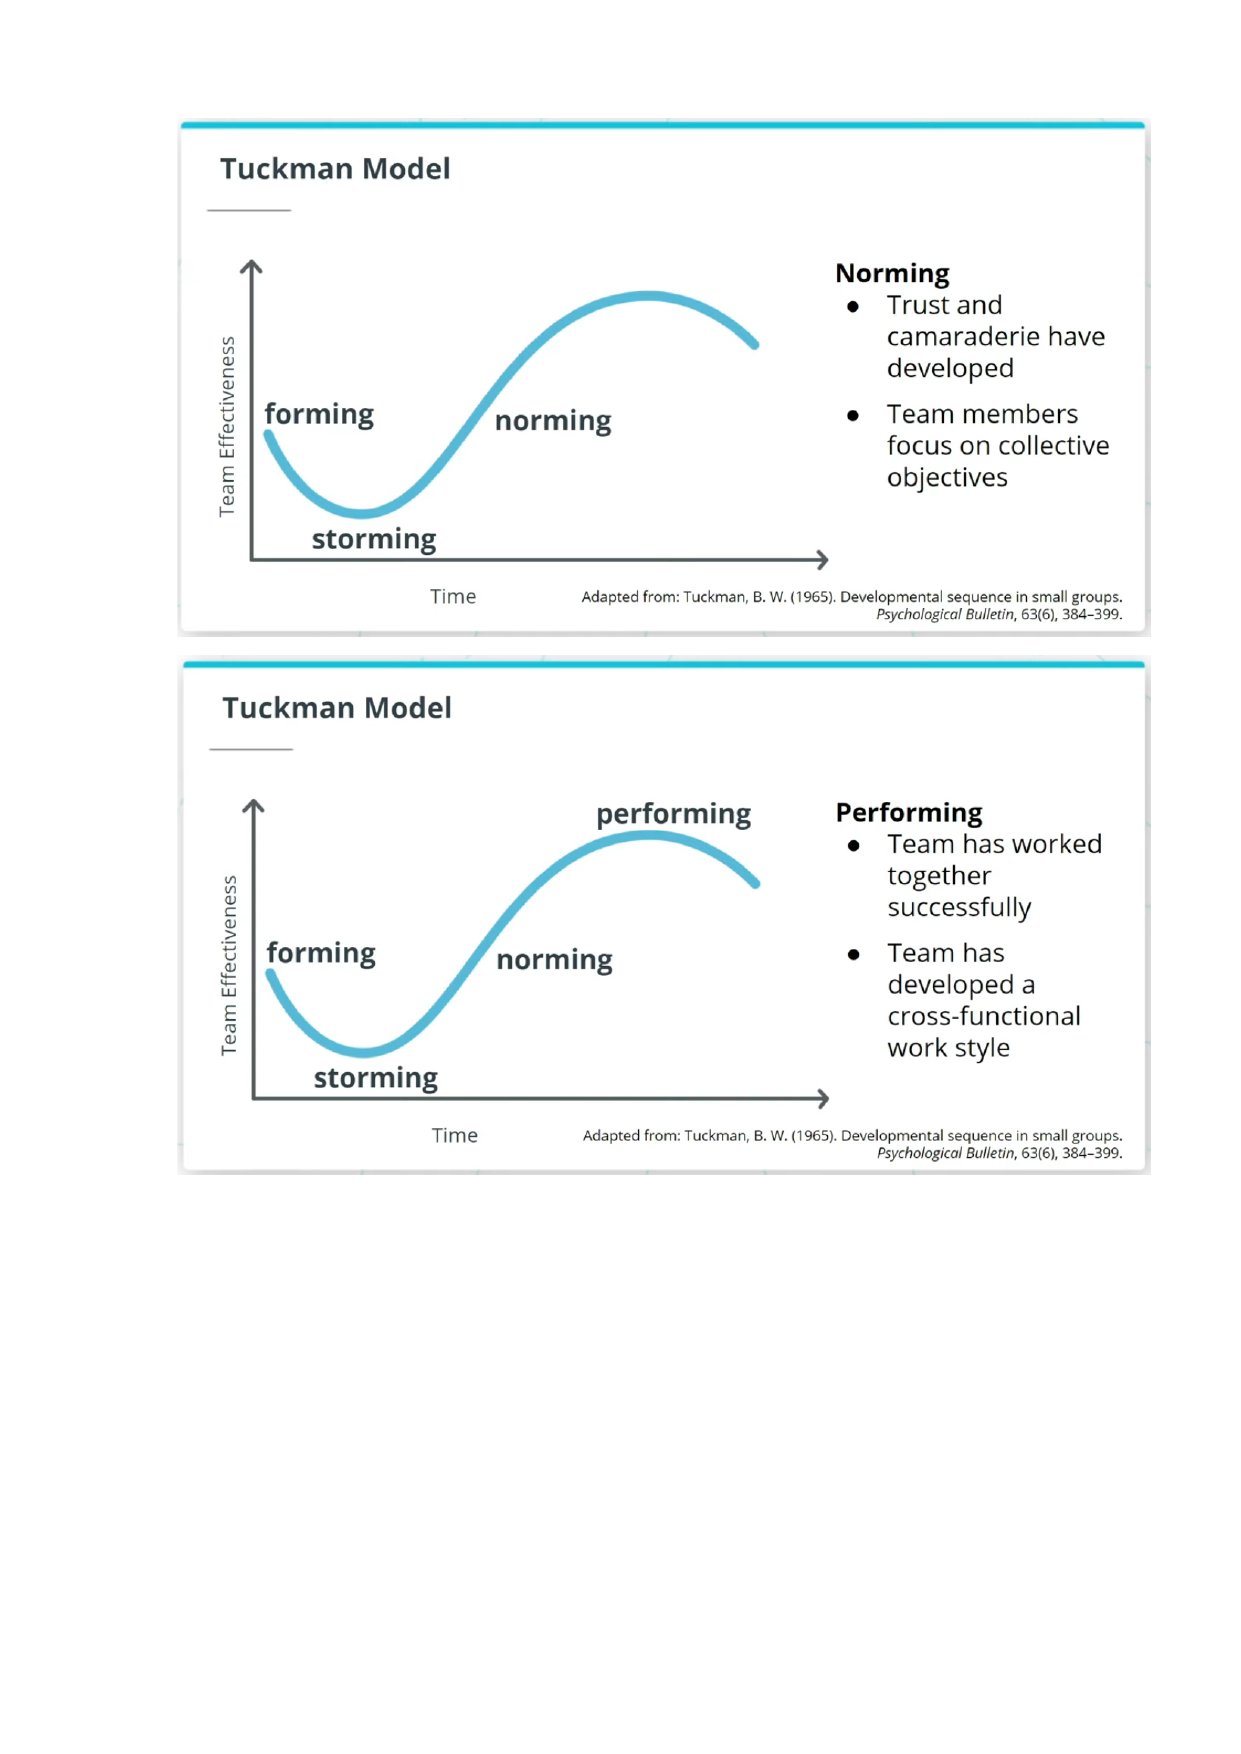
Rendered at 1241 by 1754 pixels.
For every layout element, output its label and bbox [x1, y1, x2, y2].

picture [177, 118, 1151, 637]
picture [177, 655, 1151, 1175]
